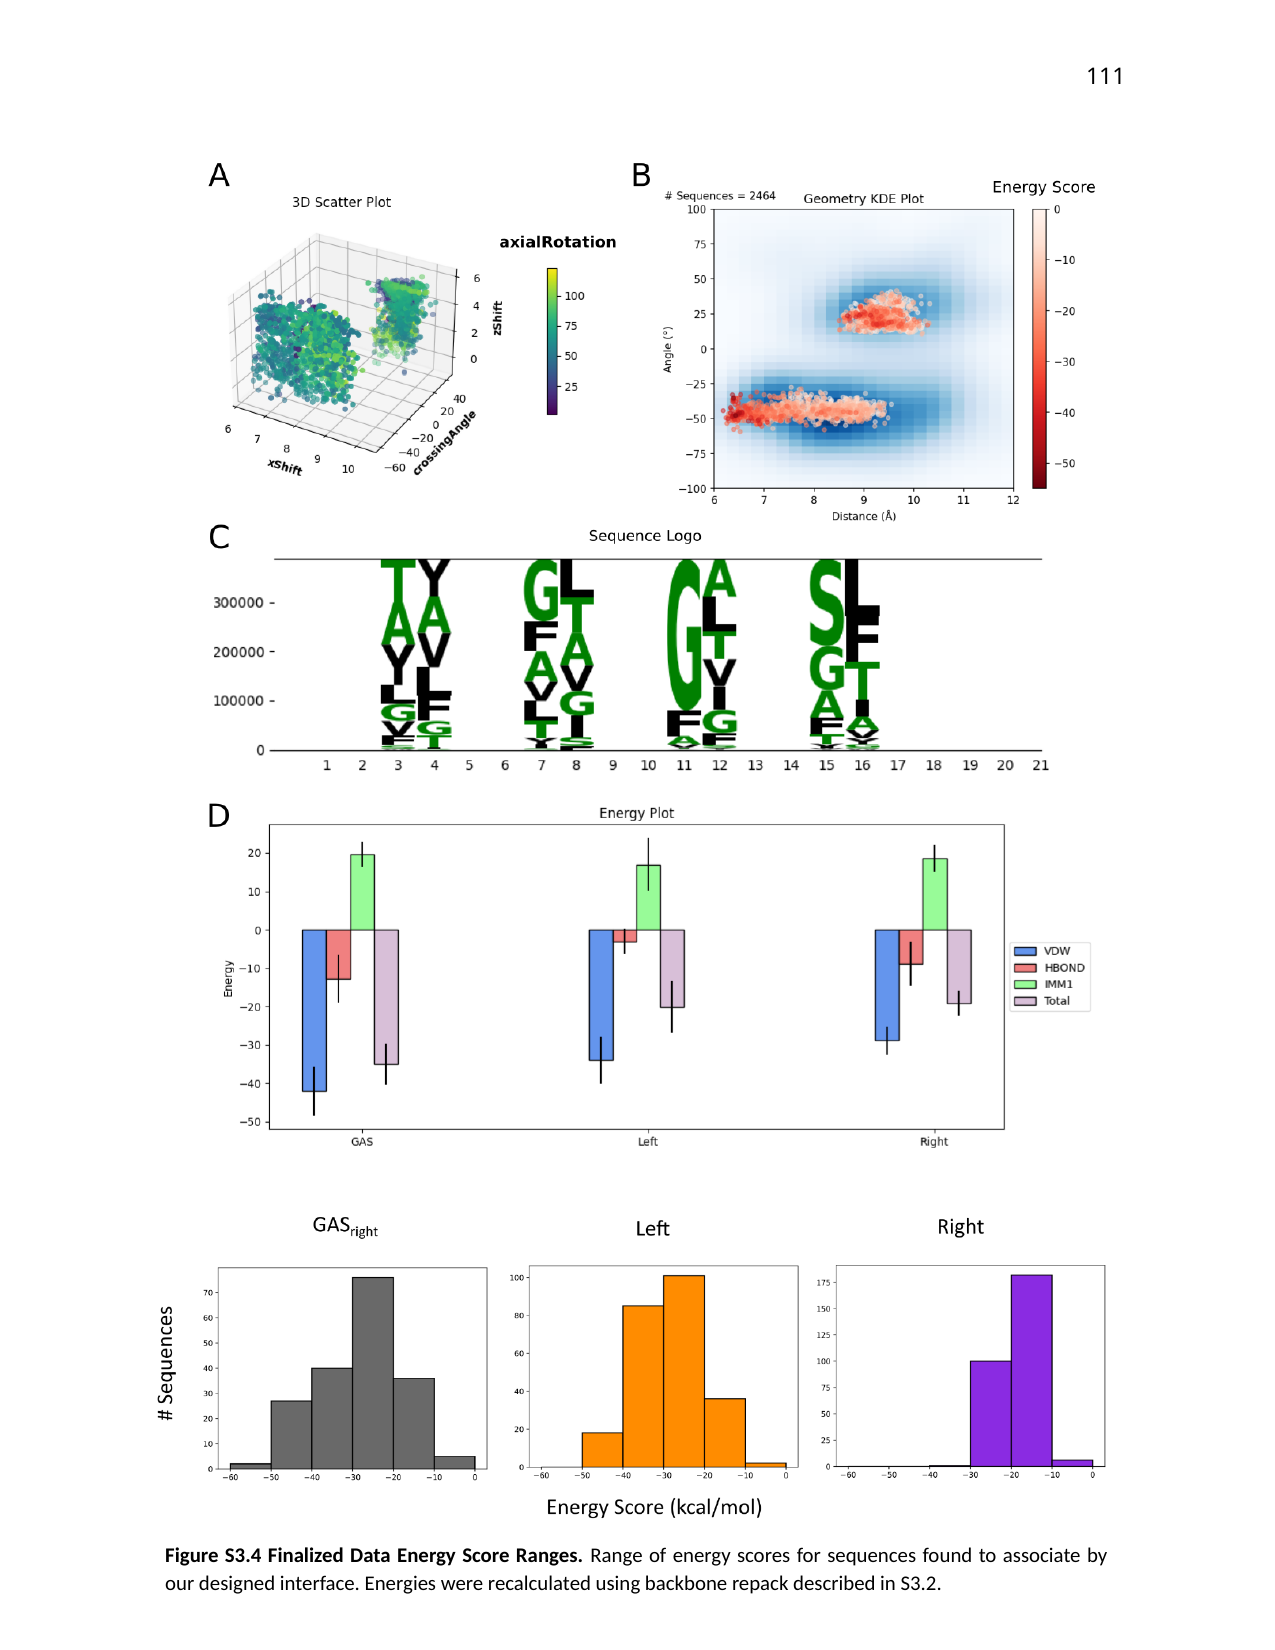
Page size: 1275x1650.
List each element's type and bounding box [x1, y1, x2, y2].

picture [150, 1207, 1125, 1528]
picture [150, 150, 1124, 1189]
